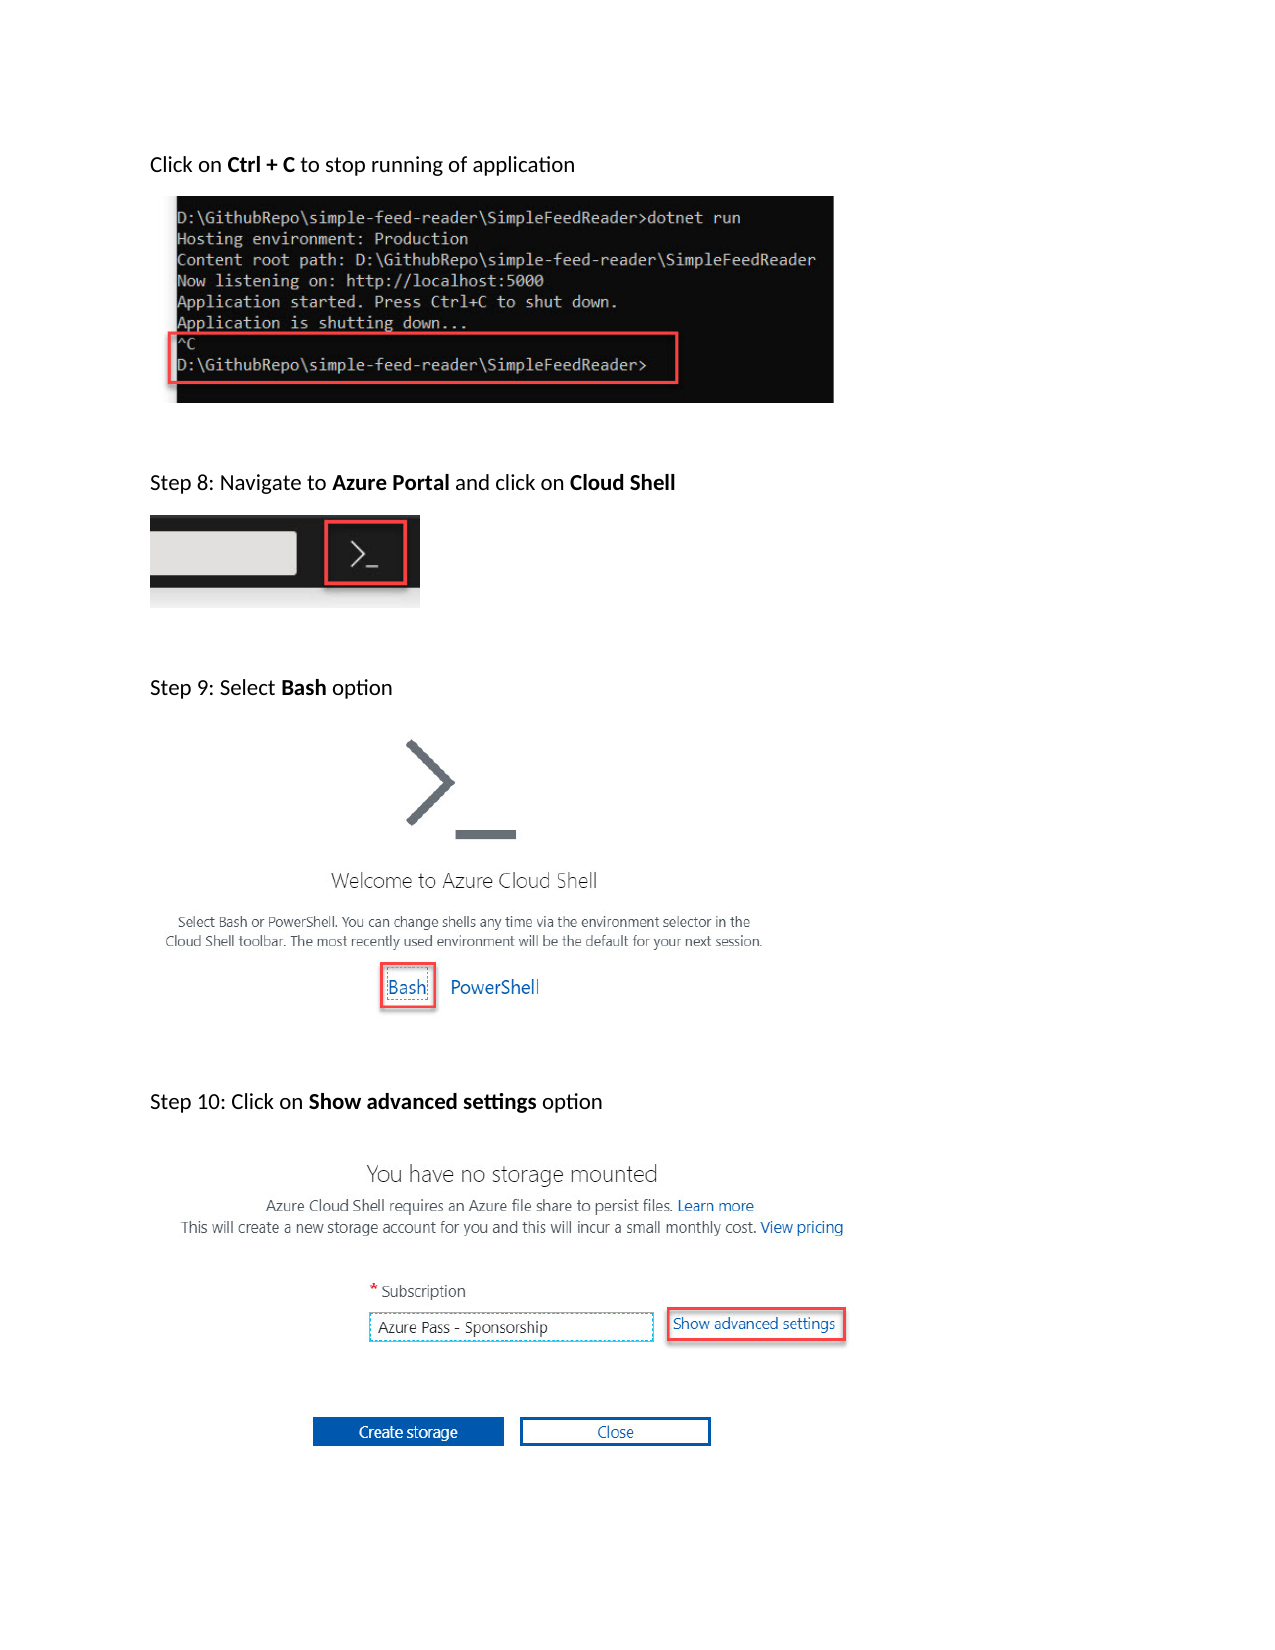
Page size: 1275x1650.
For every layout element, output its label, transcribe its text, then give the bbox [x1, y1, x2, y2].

text Step 8: Navigate to Azure Portal and click on Cloud Shell [150, 468, 1125, 496]
text Step 9: Select Bash option [150, 673, 1125, 701]
text Click on Ctrl + C to stop running of application [150, 150, 1125, 178]
picture [150, 720, 788, 1022]
picture [150, 515, 420, 608]
picture [150, 1134, 897, 1464]
text Step 10: Click on Show advanced settings option [150, 1087, 1125, 1115]
picture [150, 196, 834, 403]
